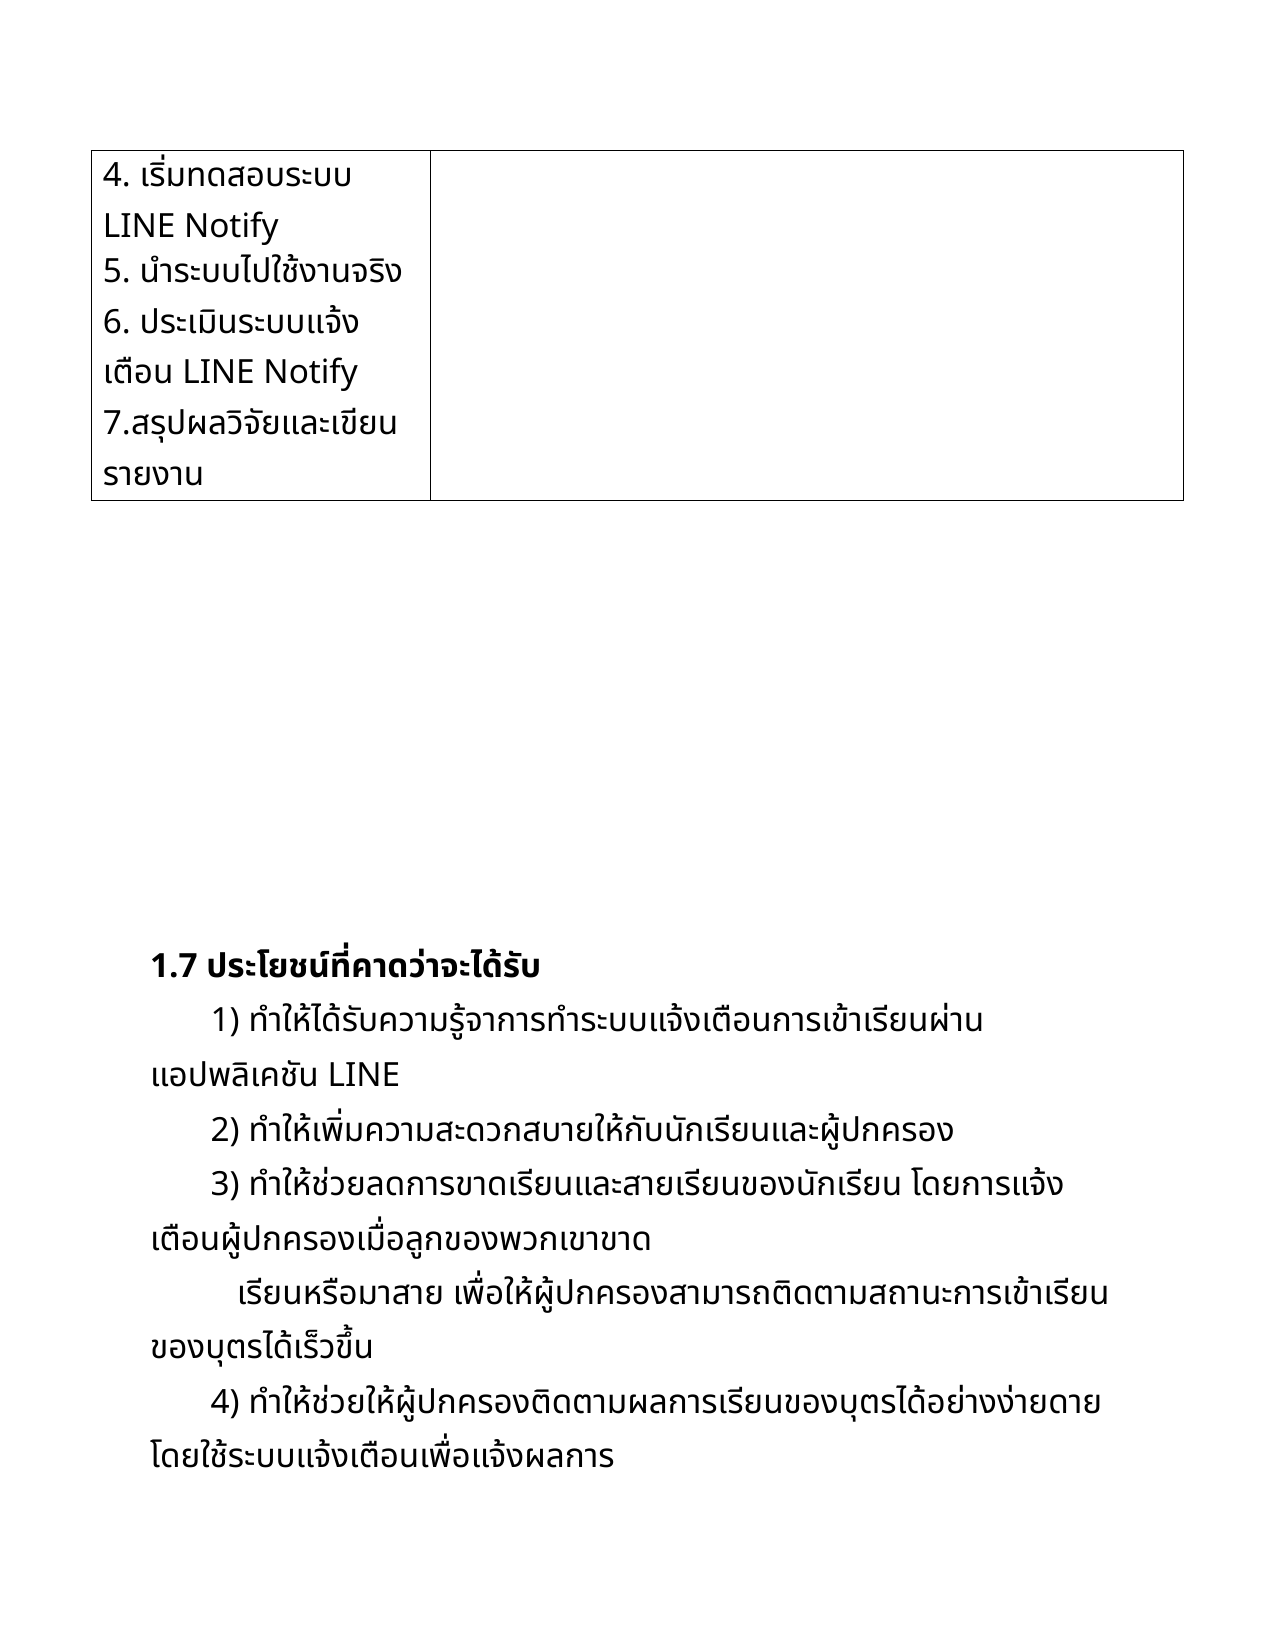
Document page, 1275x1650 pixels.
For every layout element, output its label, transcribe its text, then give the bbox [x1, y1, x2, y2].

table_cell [92, 151, 430, 500]
table_cell [431, 151, 1183, 500]
text 1.7 ประโยชน์ที่คาดว่าจะได้รับ [150, 942, 1125, 992]
text 2) ทำให้เพิ่มความสะดวกสบายให้กับนักเรียนและผู้ปกครอง [150, 1105, 1125, 1156]
text 4) ทำให้ช่วยให้ผู้ปกครองติดตามผลการเรียนของบุตรได้อย่างง่ายดาย โดยใช้ระบบแจ้งเตือนเพื่อแจ้งผลการ [150, 1378, 1125, 1483]
text 1) ทำให้ได้รับความรู้จาการทำระบบแจ้งเตือนการเข้าเรียนผ่านแอปพลิเคชัน LINE [150, 996, 1125, 1101]
text 3) ทำให้ช่วยลดการขาดเรียนและสายเรียนของนักเรียน โดยการแจ้งเตือนผู้ปกครองเมื่อลูกของพวกเขาขาด [150, 1160, 1125, 1265]
text เรียนหรือมาสาย เพื่อให้ผู้ปกครองสามารถติดตามสถานะการเข้าเรียนของบุตรได้เร็วขึ้น [150, 1269, 1125, 1374]
